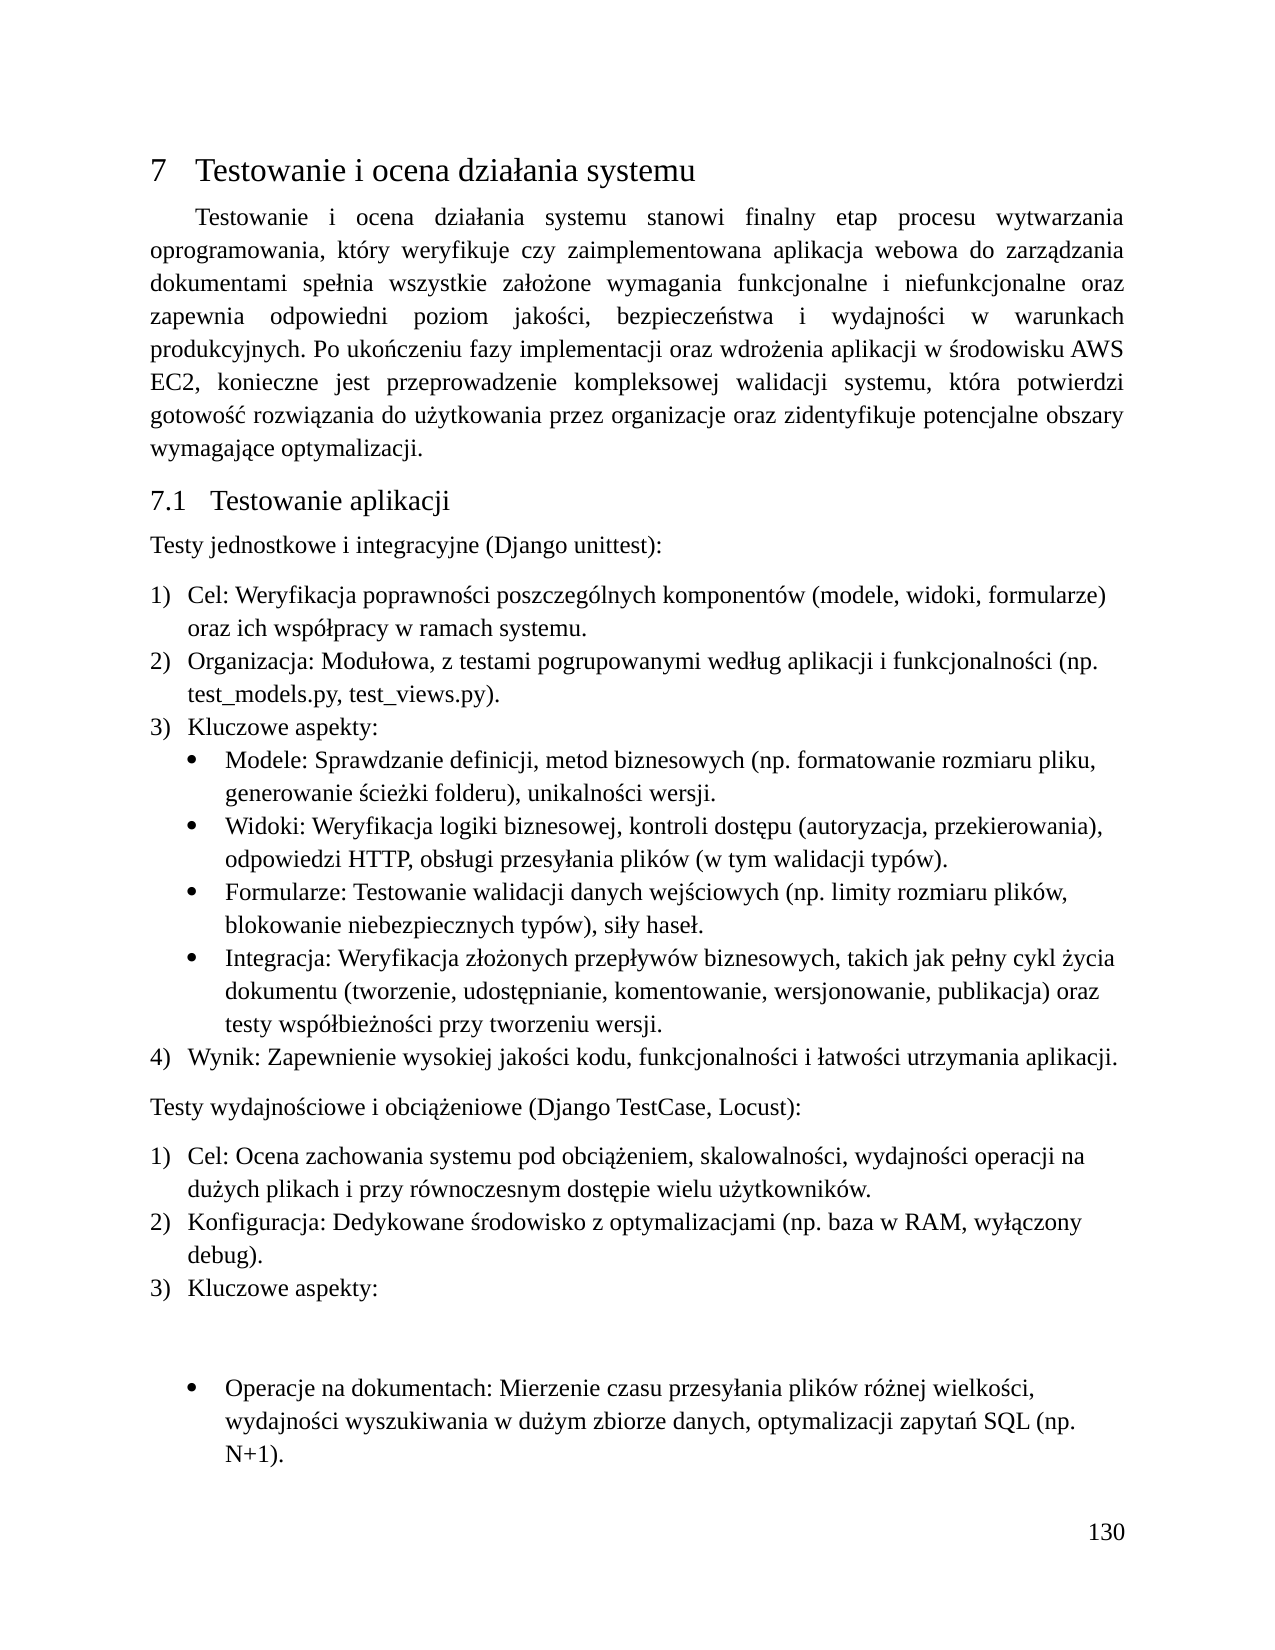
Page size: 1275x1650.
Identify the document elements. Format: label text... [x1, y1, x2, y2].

list Organizacja: Modułowa, z testami pogrupowanymi według aplikacji i funkcjonalności (np. test_models.py, test_views.py). [150, 646, 1125, 708]
text Testowanie i ocena działania systemu stanowi finalny etap procesu wytwarzania oprogramowania, który weryfikuje czy zaimplementowana aplikacja webowa do zarządzania dokumentami spełnia wszystkie założone wymagania funkcjonalne i niefunkcjonalne oraz zapewnia odpowiedni poziom jakości, bezpieczeństwa i wydajności w warunkach produkcyjnych. Po ukończeniu fazy implementacji oraz wdrożenia aplikacji w środowisku AWS EC2, konieczne jest przeprowadzenie kompleksowej walidacji systemu, która potwierdzi gotowość rozwiązania do użytkowania przez organizacje oraz zidentyfikuje potencjalne obszary wymagające optymalizacji. [150, 202, 1125, 462]
list Cel: Ocena zachowania systemu pod obciążeniem, skalowalności, wydajności operacji na dużych plikach i przy równoczesnym dostępie wielu użytkowników. [150, 1141, 1125, 1203]
list Operacje na dokumentach: Mierzenie czasu przesyłania plików różnej wielkości, wydajności wyszukiwania w dużym zbiorze danych, optymalizacji zapytań SQL (np. N+1). [187, 1373, 1125, 1468]
list Widoki: Weryfikacja logiki biznesowej, kontroli dostępu (autoryzacja, przekierowania), odpowiedzi HTTP, obsługi przesyłania plików (w tym walidacji typów). [187, 811, 1125, 873]
text Testy jednostkowe i integracyjne (Django unittest): [150, 530, 1125, 559]
list Formularze: Testowanie walidacji danych wejściowych (np. limity rozmiaru plików, blokowanie niebezpiecznych typów), siły haseł. [187, 877, 1125, 939]
subtitle Testowanie aplikacji [150, 483, 1125, 517]
list Kluczowe aspekty: [150, 712, 1125, 741]
list Wynik: Zapewnienie wysokiej jakości kodu, funkcjonalności i łatwości utrzymania aplikacji. [150, 1042, 1125, 1071]
list Konfiguracja: Dedykowane środowisko z optymalizacjami (np. baza w RAM, wyłączony debug). [150, 1207, 1125, 1269]
list Kluczowe aspekty: [150, 1273, 1125, 1302]
subtitle Testowanie i ocena działania systemu [150, 150, 1125, 188]
list Modele: Sprawdzanie definicji, metod biznesowych (np. formatowanie rozmiaru pliku, generowanie ścieżki folderu), unikalności wersji. [187, 745, 1125, 807]
text Testy wydajnościowe i obciążeniowe (Django TestCase, Locust): [150, 1092, 1125, 1121]
list Cel: Weryfikacja poprawności poszczególnych komponentów (modele, widoki, formularze) oraz ich współpracy w ramach systemu. [150, 580, 1125, 642]
list Integracja: Weryfikacja złożonych przepływów biznesowych, takich jak pełny cykl życia dokumentu (tworzenie, udostępnianie, komentowanie, wersjonowanie, publikacja) oraz testy współbieżności przy tworzeniu wersji. [187, 943, 1125, 1038]
